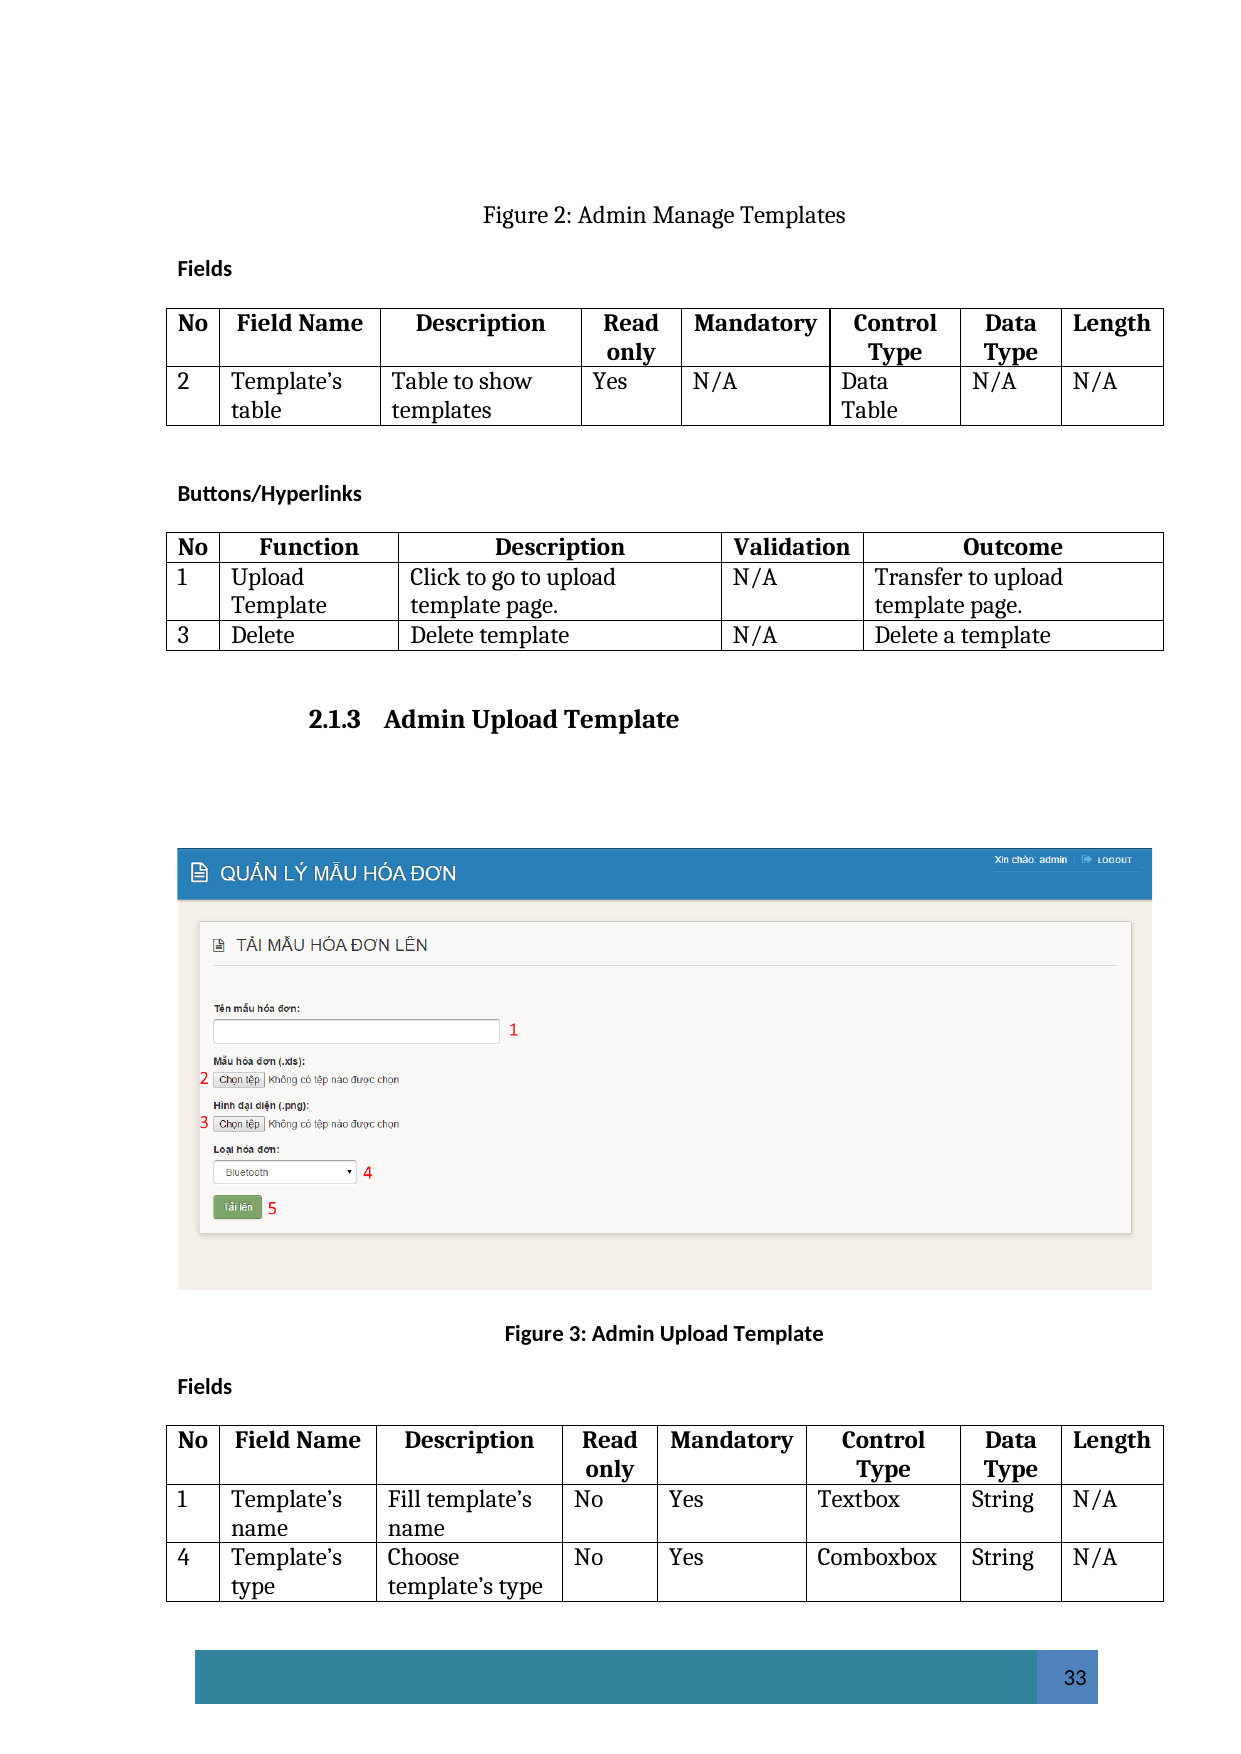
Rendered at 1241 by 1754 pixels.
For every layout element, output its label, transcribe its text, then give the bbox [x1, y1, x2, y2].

text Fields [177, 1372, 1151, 1400]
table_header Description [381, 309, 581, 366]
table_header Mandatory [658, 1426, 806, 1484]
text Buttons/Hyperlinks [177, 479, 1151, 507]
table_cell Template’s name [220, 1485, 376, 1542]
table_cell No [563, 1543, 657, 1601]
table_header Read only [563, 1426, 657, 1484]
table_cell Data Table [831, 367, 960, 425]
table_cell N/A [682, 367, 829, 425]
table_cell Fill template’s name [377, 1485, 562, 1542]
table_cell N/A [1062, 1543, 1163, 1601]
table_header No [167, 1426, 219, 1484]
table_cell N/A [1062, 1485, 1163, 1542]
table_cell Delete a template [864, 621, 1163, 650]
table_header Mandatory [682, 309, 829, 366]
table_cell N/A [722, 563, 863, 620]
table_cell Textbox [807, 1485, 960, 1542]
table_header Field Name [220, 1426, 376, 1484]
table_header No [167, 533, 219, 562]
table_header Field Name [220, 309, 380, 366]
table_header No [167, 309, 219, 366]
table_cell N/A [961, 367, 1061, 425]
text Fields [177, 254, 1151, 283]
table_cell N/A [722, 621, 863, 650]
table_cell 4 [167, 1543, 219, 1601]
table_cell N/A [1062, 367, 1163, 425]
table_cell String [961, 1485, 1061, 1542]
table_header Length [1062, 1426, 1163, 1484]
table_cell Yes [658, 1543, 806, 1601]
subtitle Admin Upload Template [308, 704, 1151, 735]
table_cell Choose template’s type [377, 1543, 562, 1601]
table_cell 2 [167, 367, 219, 425]
table_cell Comboxbox [807, 1543, 960, 1601]
table_cell Delete template [399, 621, 721, 650]
table_header Validation [722, 533, 863, 562]
table_cell Yes [582, 367, 681, 425]
table_header Function [220, 533, 398, 562]
table_cell 1 [167, 563, 219, 620]
table_cell 3 [167, 621, 219, 650]
table_cell Template’s table [220, 367, 380, 425]
table_cell Table to show templates [381, 367, 581, 425]
table_cell Yes [658, 1485, 806, 1542]
table_header Data Type [961, 309, 1061, 366]
table_header Control Type [807, 1426, 960, 1484]
table_header Description [399, 533, 721, 562]
text Figure 3: Admin Upload Template [177, 1290, 1151, 1347]
table_header Description [377, 1426, 562, 1484]
table_cell Delete [220, 621, 398, 650]
table_cell No [563, 1485, 657, 1542]
text Figure 2: Admin Manage Templates [177, 201, 1151, 229]
picture [177, 848, 1153, 1290]
table_header Read only [582, 309, 681, 366]
table_cell Upload Template [220, 563, 398, 620]
table_cell Click to go to upload template page. [399, 563, 721, 620]
table_cell 1 [167, 1485, 219, 1542]
table_header Length [1062, 309, 1163, 366]
table_header Data Type [961, 1426, 1061, 1484]
table_cell Template’s type [220, 1543, 376, 1601]
table_cell String [961, 1543, 1061, 1601]
table_cell Transfer to upload template page. [864, 563, 1163, 620]
table_header Outcome [864, 533, 1163, 562]
table_header Control Type [831, 309, 960, 366]
